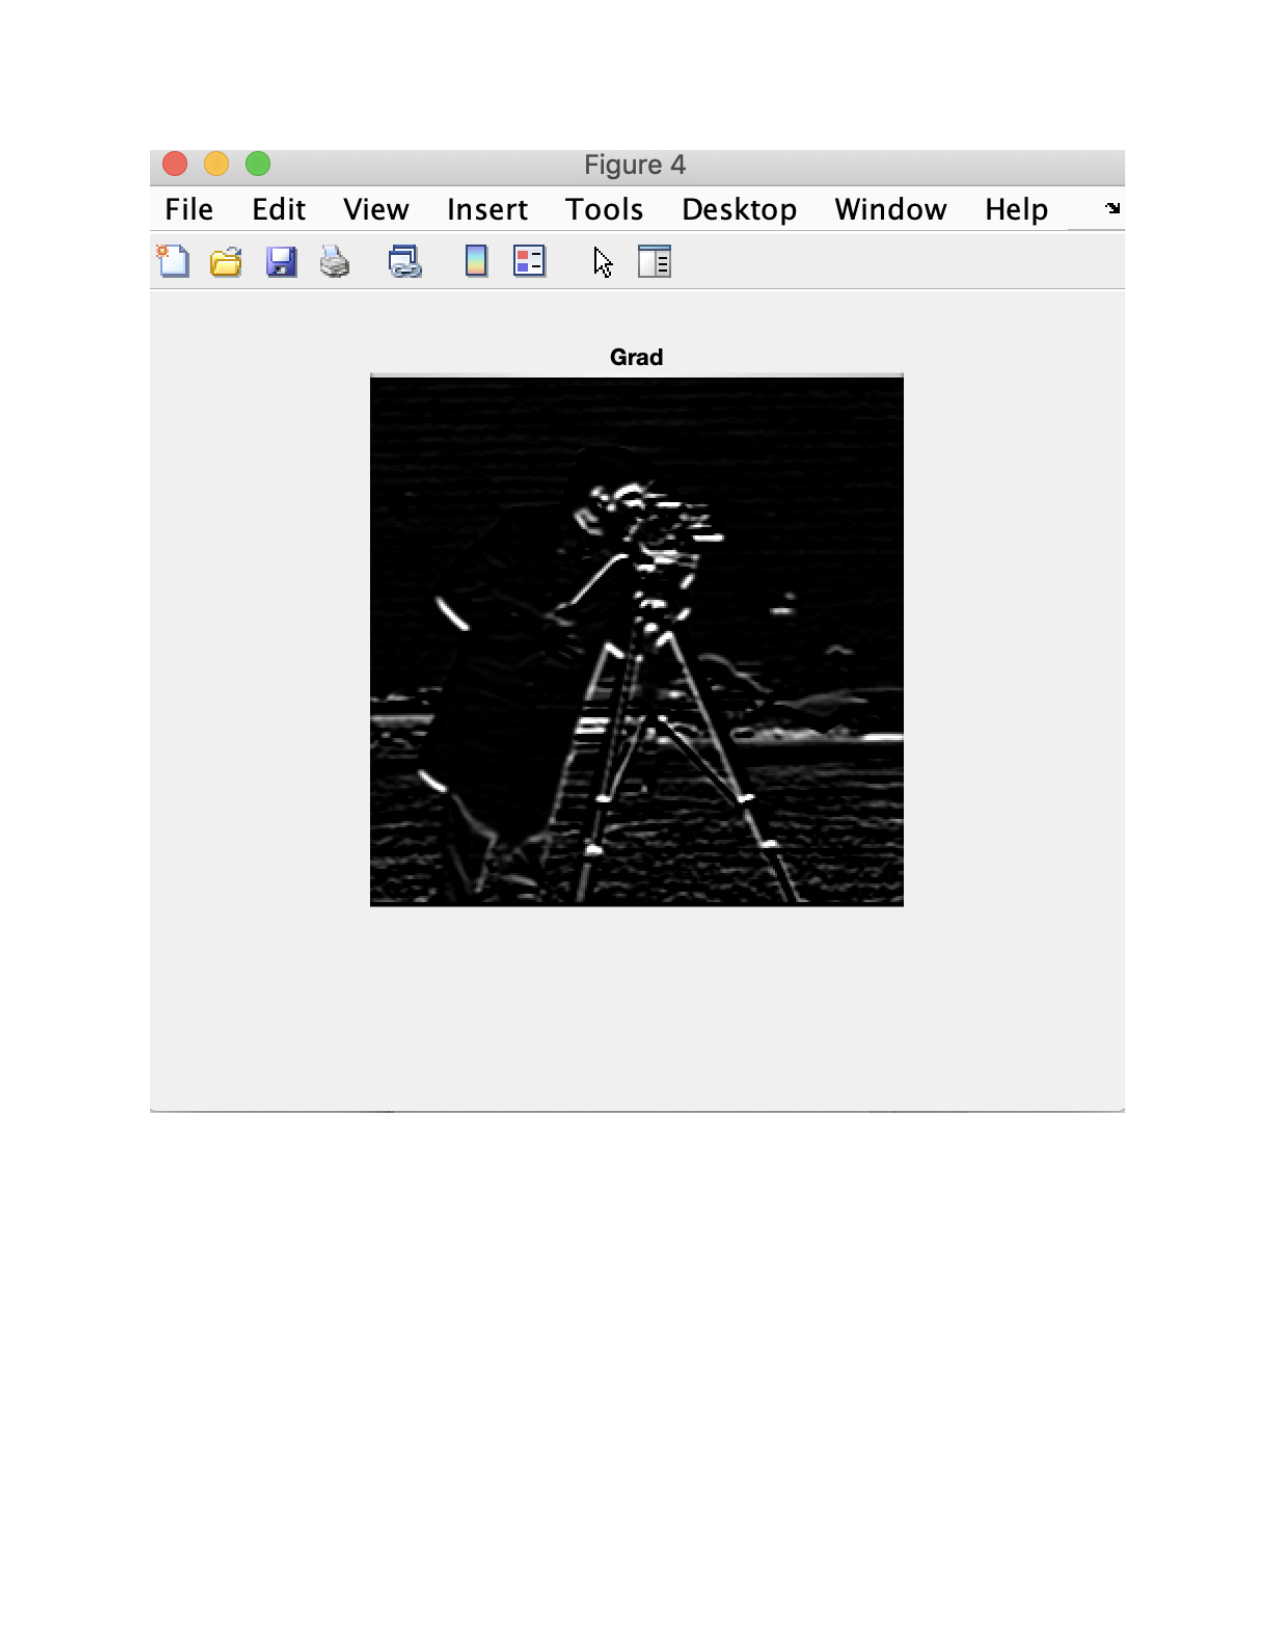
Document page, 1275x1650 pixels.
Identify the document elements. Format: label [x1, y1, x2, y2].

picture [150, 150, 1125, 1113]
